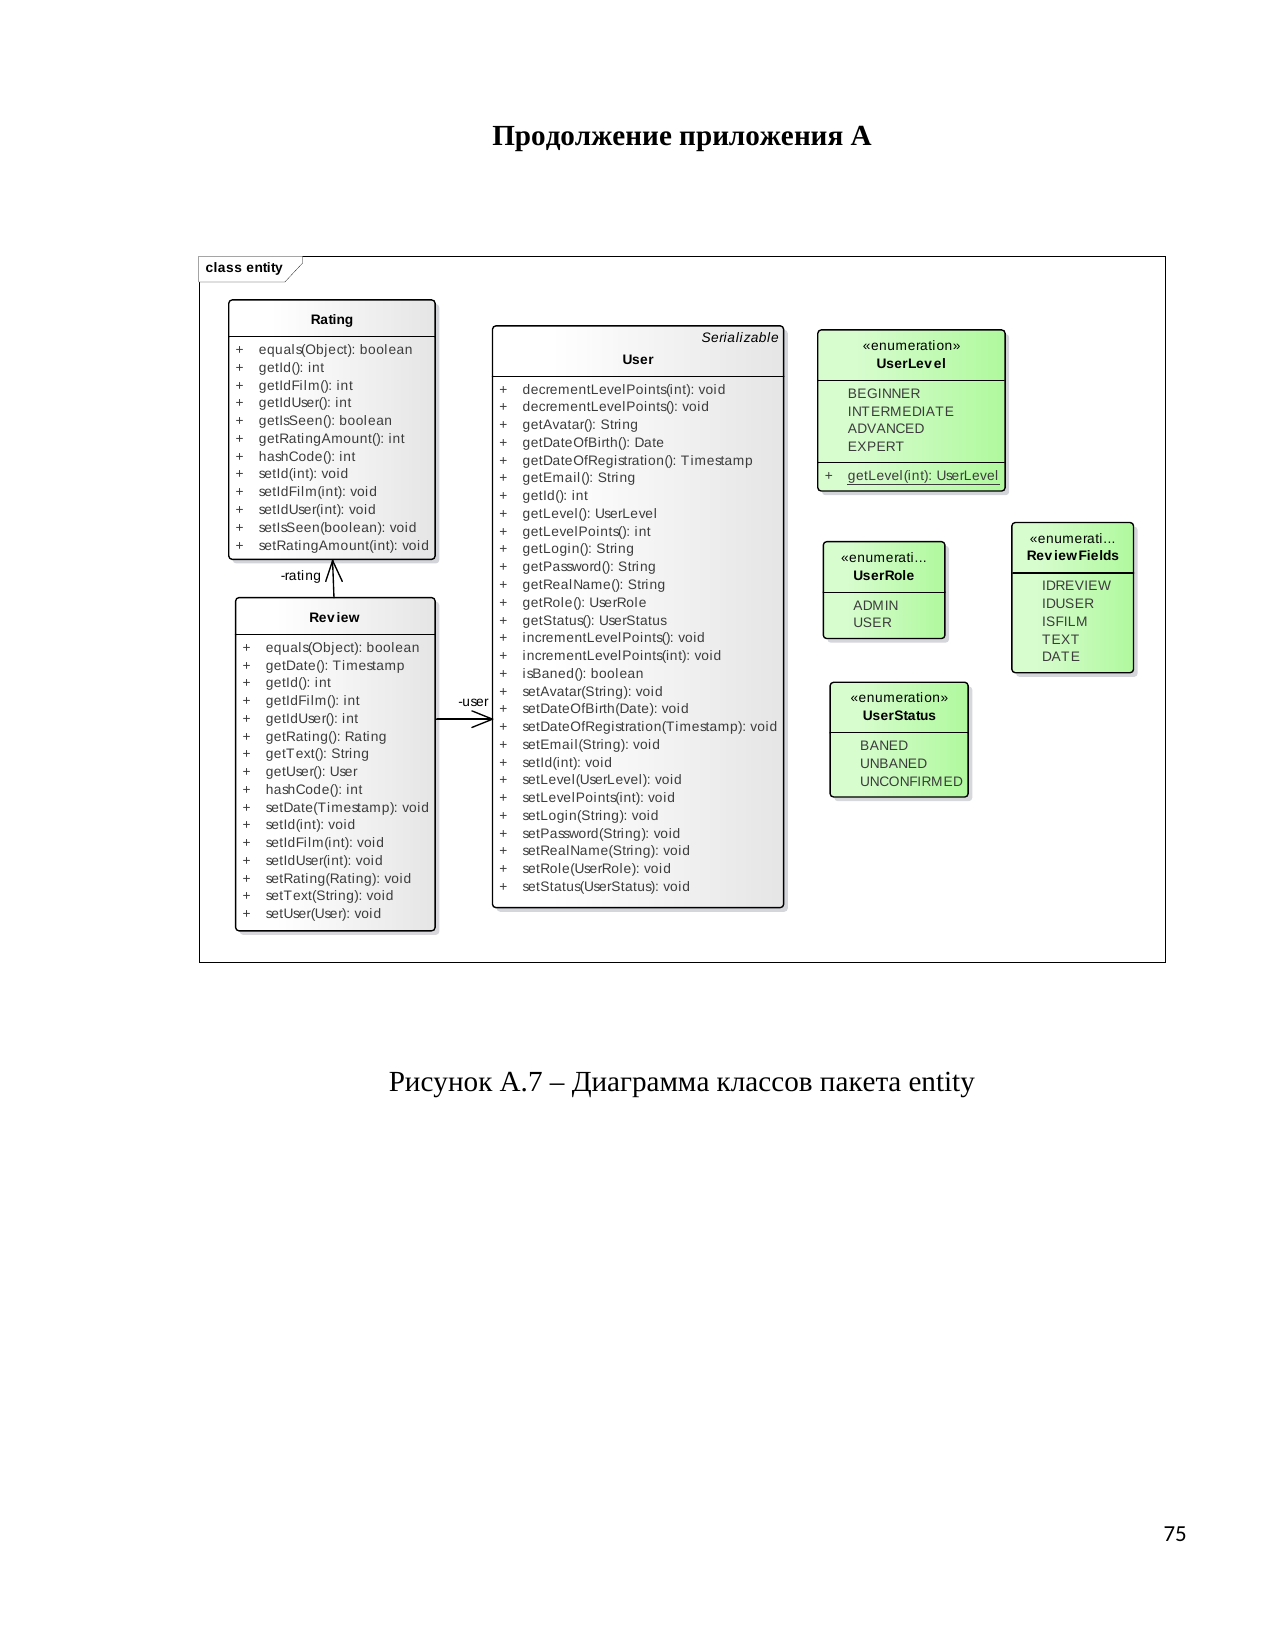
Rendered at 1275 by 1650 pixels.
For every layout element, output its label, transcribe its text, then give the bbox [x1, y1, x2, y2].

text Рисунок А.7 – Диаграмма классов пакета entity [177, 1064, 1186, 1097]
text Продолжение приложения А [177, 118, 1186, 152]
